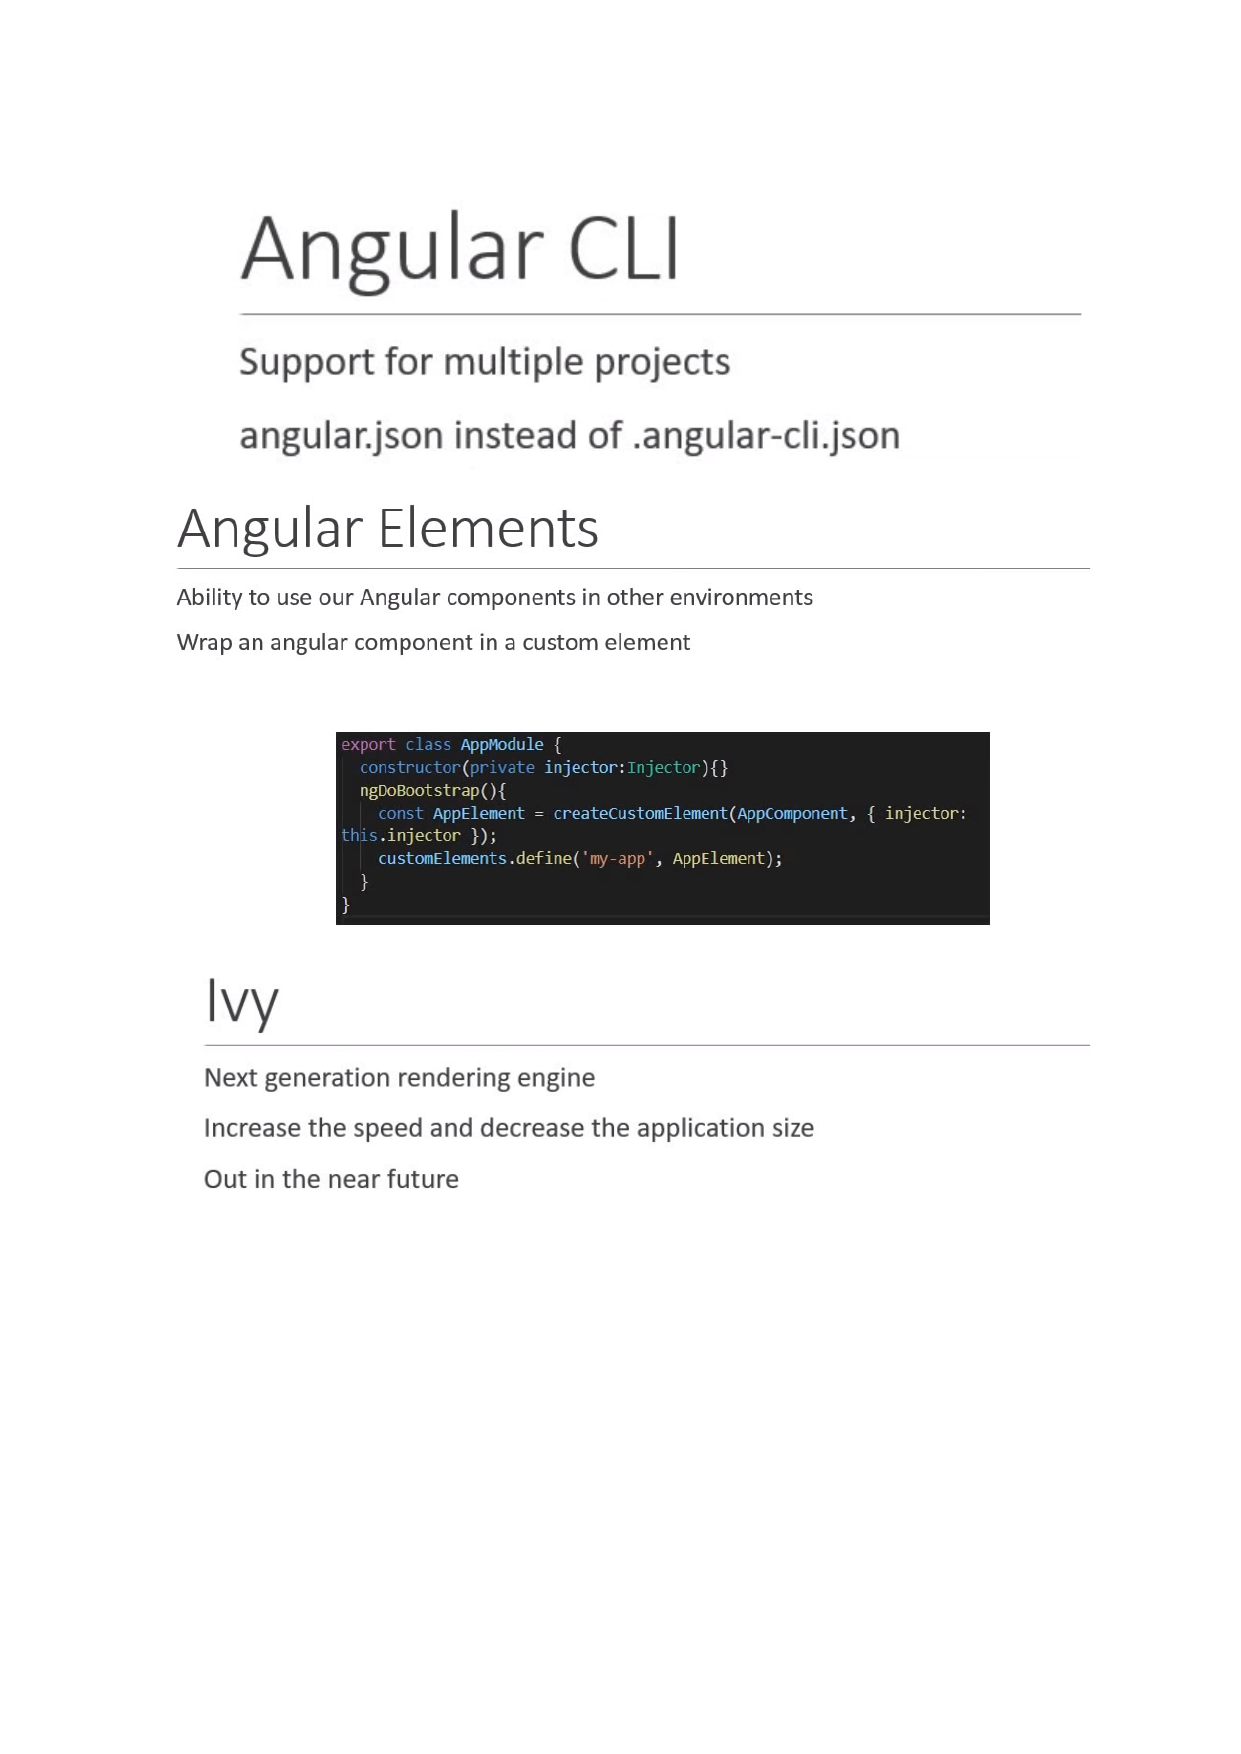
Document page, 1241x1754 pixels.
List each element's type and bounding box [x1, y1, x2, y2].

picture [150, 955, 1091, 1280]
picture [150, 150, 1082, 469]
picture [150, 487, 1091, 937]
